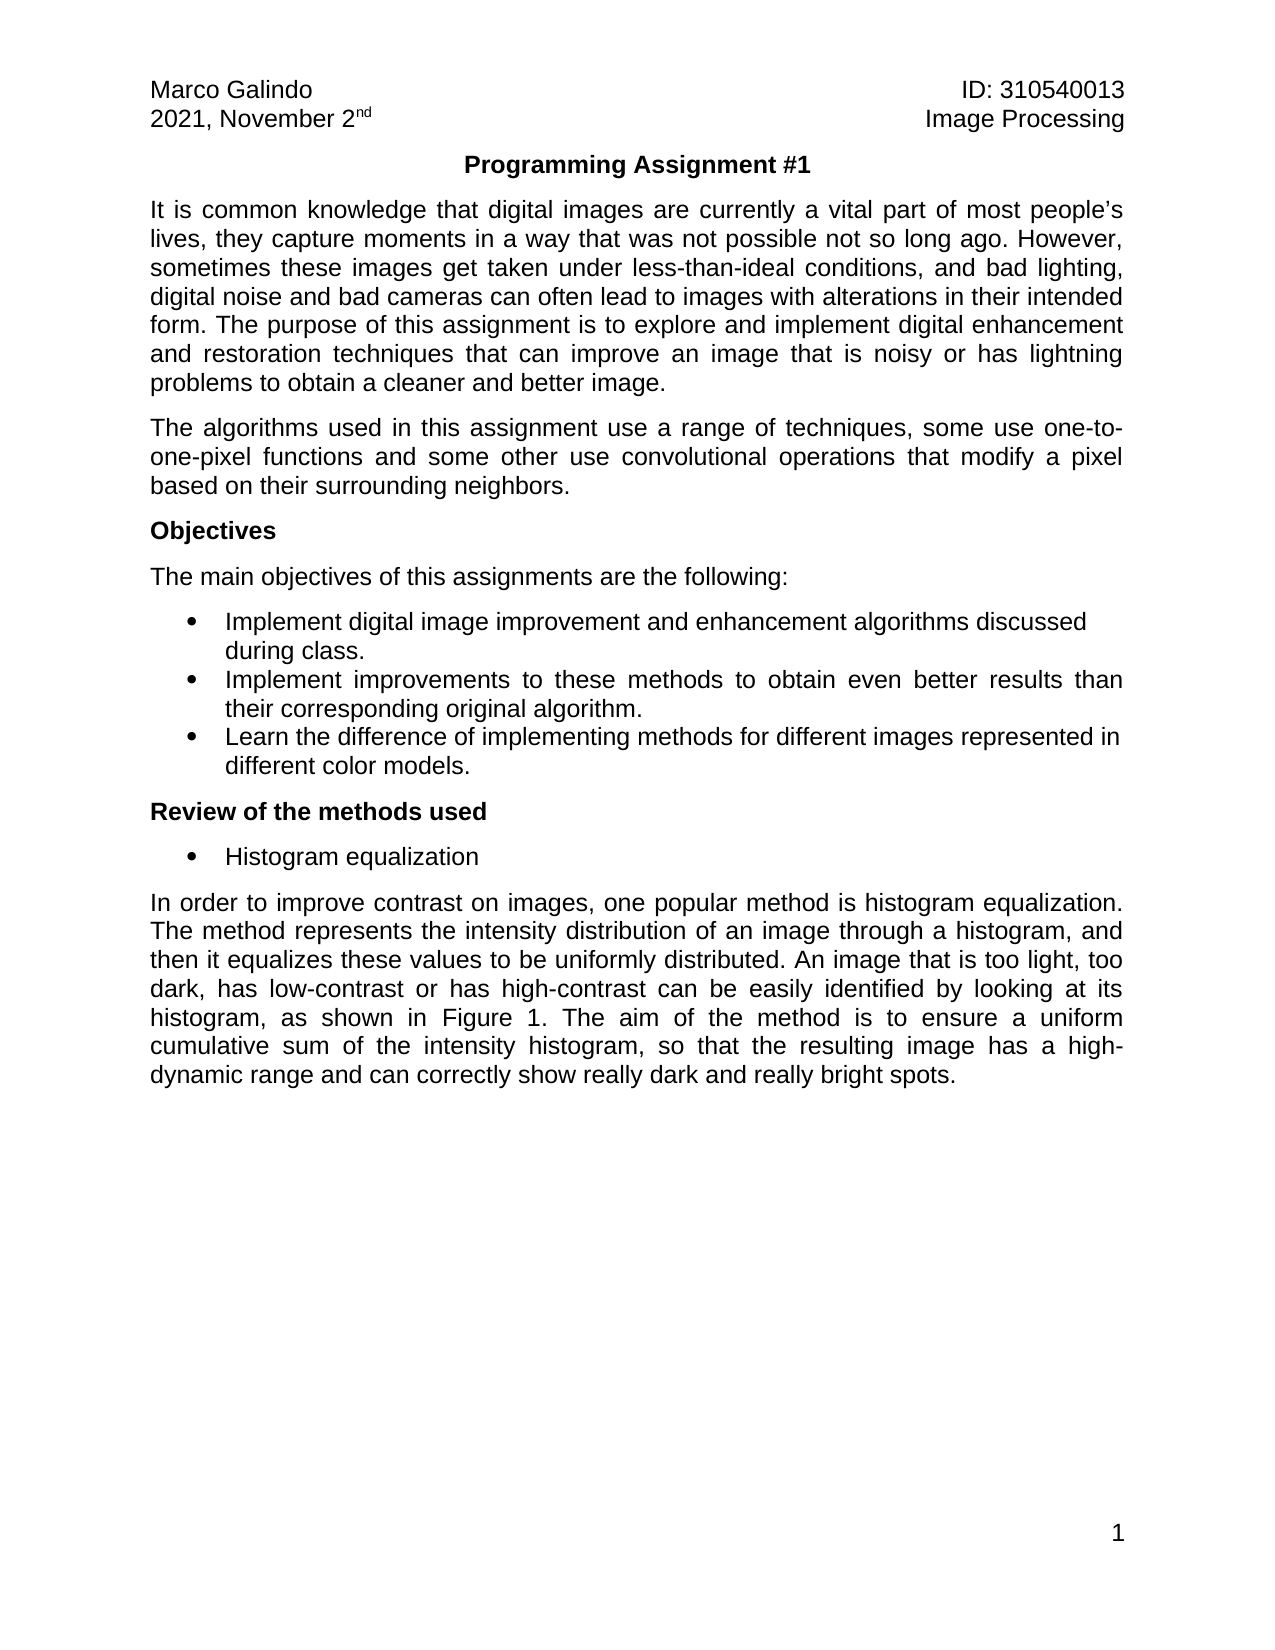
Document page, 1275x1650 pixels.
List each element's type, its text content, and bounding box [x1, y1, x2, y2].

list Histogram equalization [187, 842, 1125, 871]
list Learn the difference of implementing methods for different images represented in different color models. [187, 722, 1125, 780]
list Implement improvements to these methods to obtain even better results than their corresponding original algorithm. [187, 665, 1125, 722]
text It is common knowledge that digital images are currently a vital part of most people’s lives, they capture moments in a way that was not possible not so long ago. However, sometimes these images get taken under less-than-ideal conditions, and bad lighting, digital noise and bad cameras can often lead to images with alterations in their intended form. The purpose of this assignment is to explore and implement digital enhancement and restoration techniques that can improve an image that is noisy or has lightning problems to obtain a cleaner and better image. [150, 195, 1125, 397]
text The main objectives of this assignments are the following: [150, 562, 1125, 590]
text Programming Assignment #1 [150, 150, 1125, 179]
text Review of the methods used [150, 797, 1125, 825]
text In order to improve contrast on images, one popular method is histogram equalization. The method represents the intensity distribution of an image through a histogram, and then it equalizes these values to be uniformly distributed. An image that is too light, too dark, has low-contrast or has high-contrast can be easily identified by looking at its histogram, as shown in Figure 1. The aim of the method is to ensure a uniform cumulative sum of the intensity histogram, so that the resulting image has a high-dynamic range and can correctly show really dark and really bright spots. [150, 887, 1125, 1089]
list Implement digital image improvement and enhancement algorithms discussed during class. [187, 607, 1125, 665]
text Objectives [150, 516, 1125, 545]
text The algorithms used in this assignment use a range of techniques, some use one-to-one-pixel functions and some other use convolutional operations that modify a pixel based on their surrounding neighbors. [150, 413, 1125, 499]
